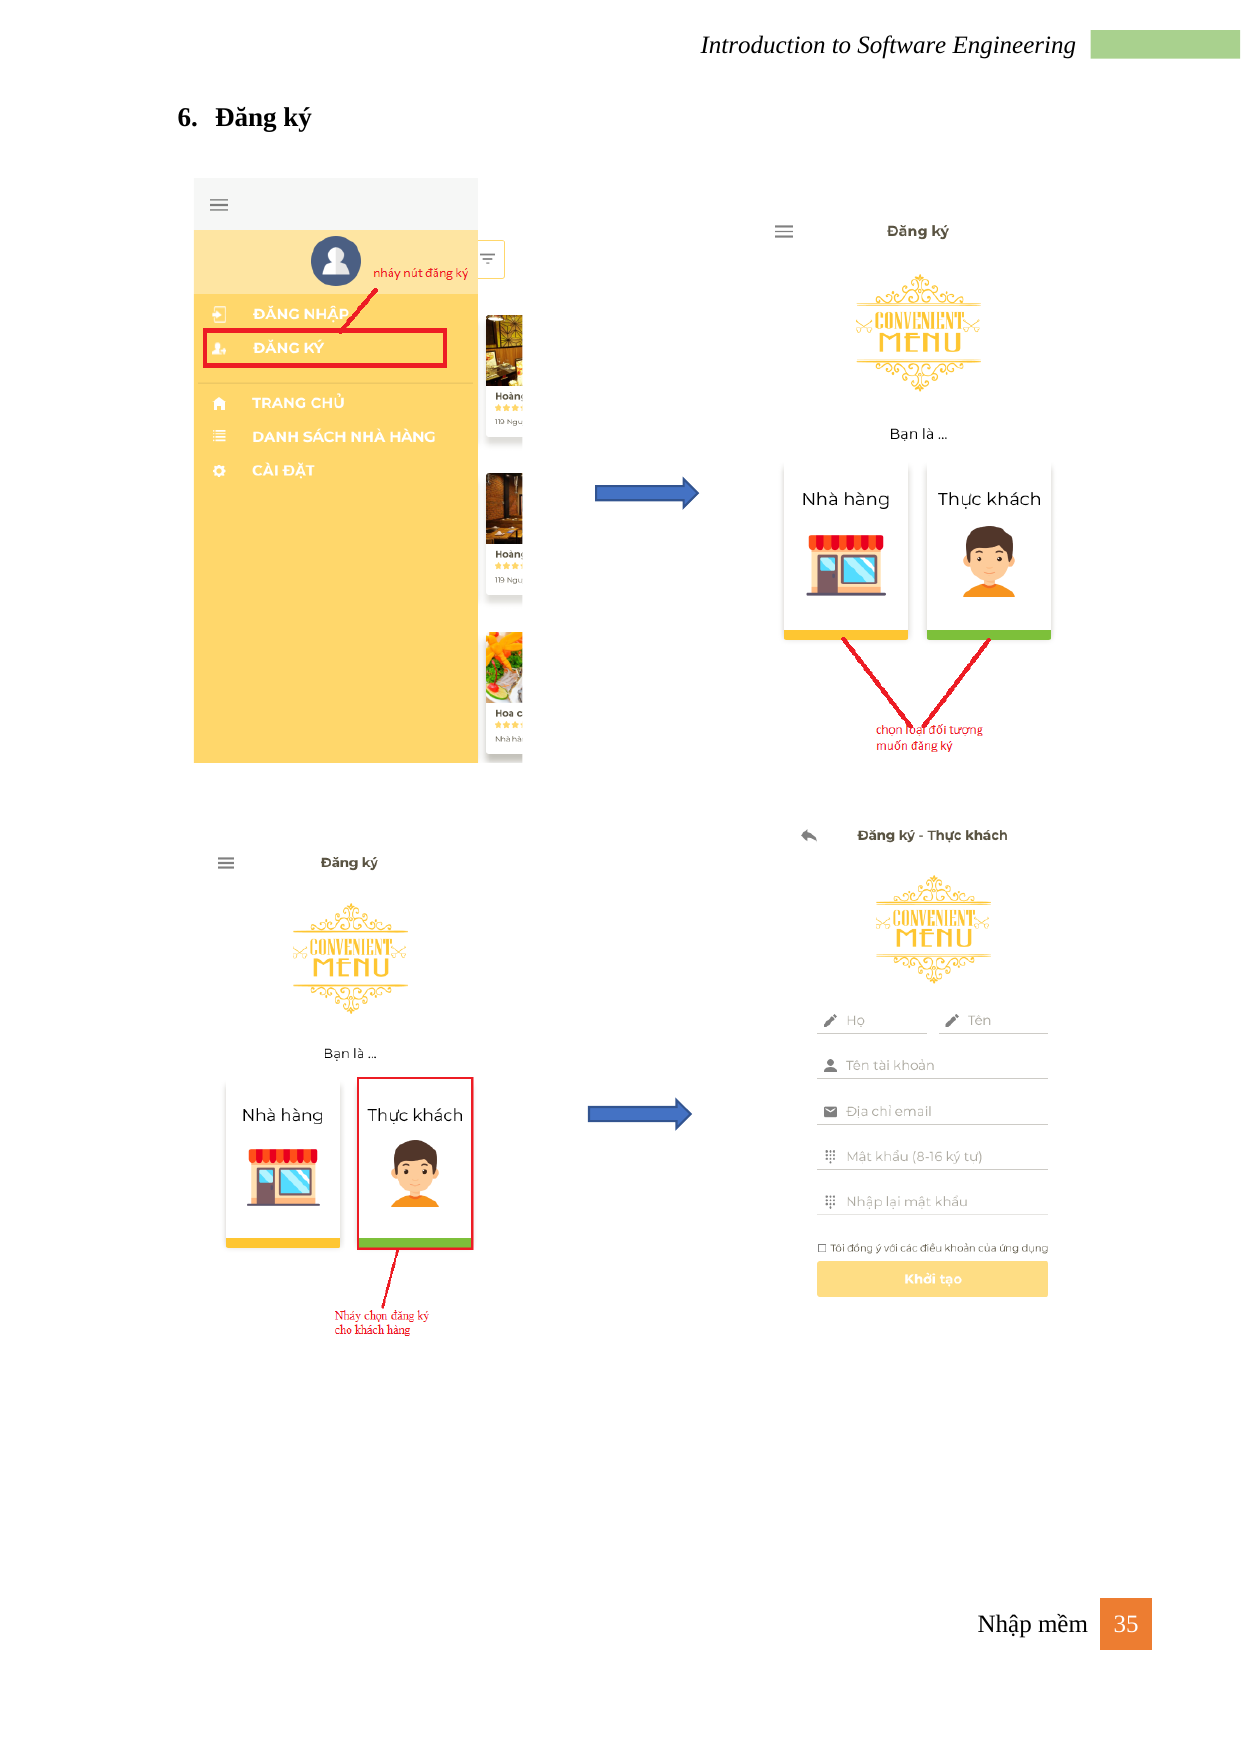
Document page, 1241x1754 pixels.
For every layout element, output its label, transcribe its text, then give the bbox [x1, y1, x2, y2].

list Đăng ký [177, 101, 1152, 132]
picture [784, 814, 1080, 1339]
picture [193, 178, 523, 763]
picture [201, 840, 497, 1376]
picture [757, 207, 1078, 776]
